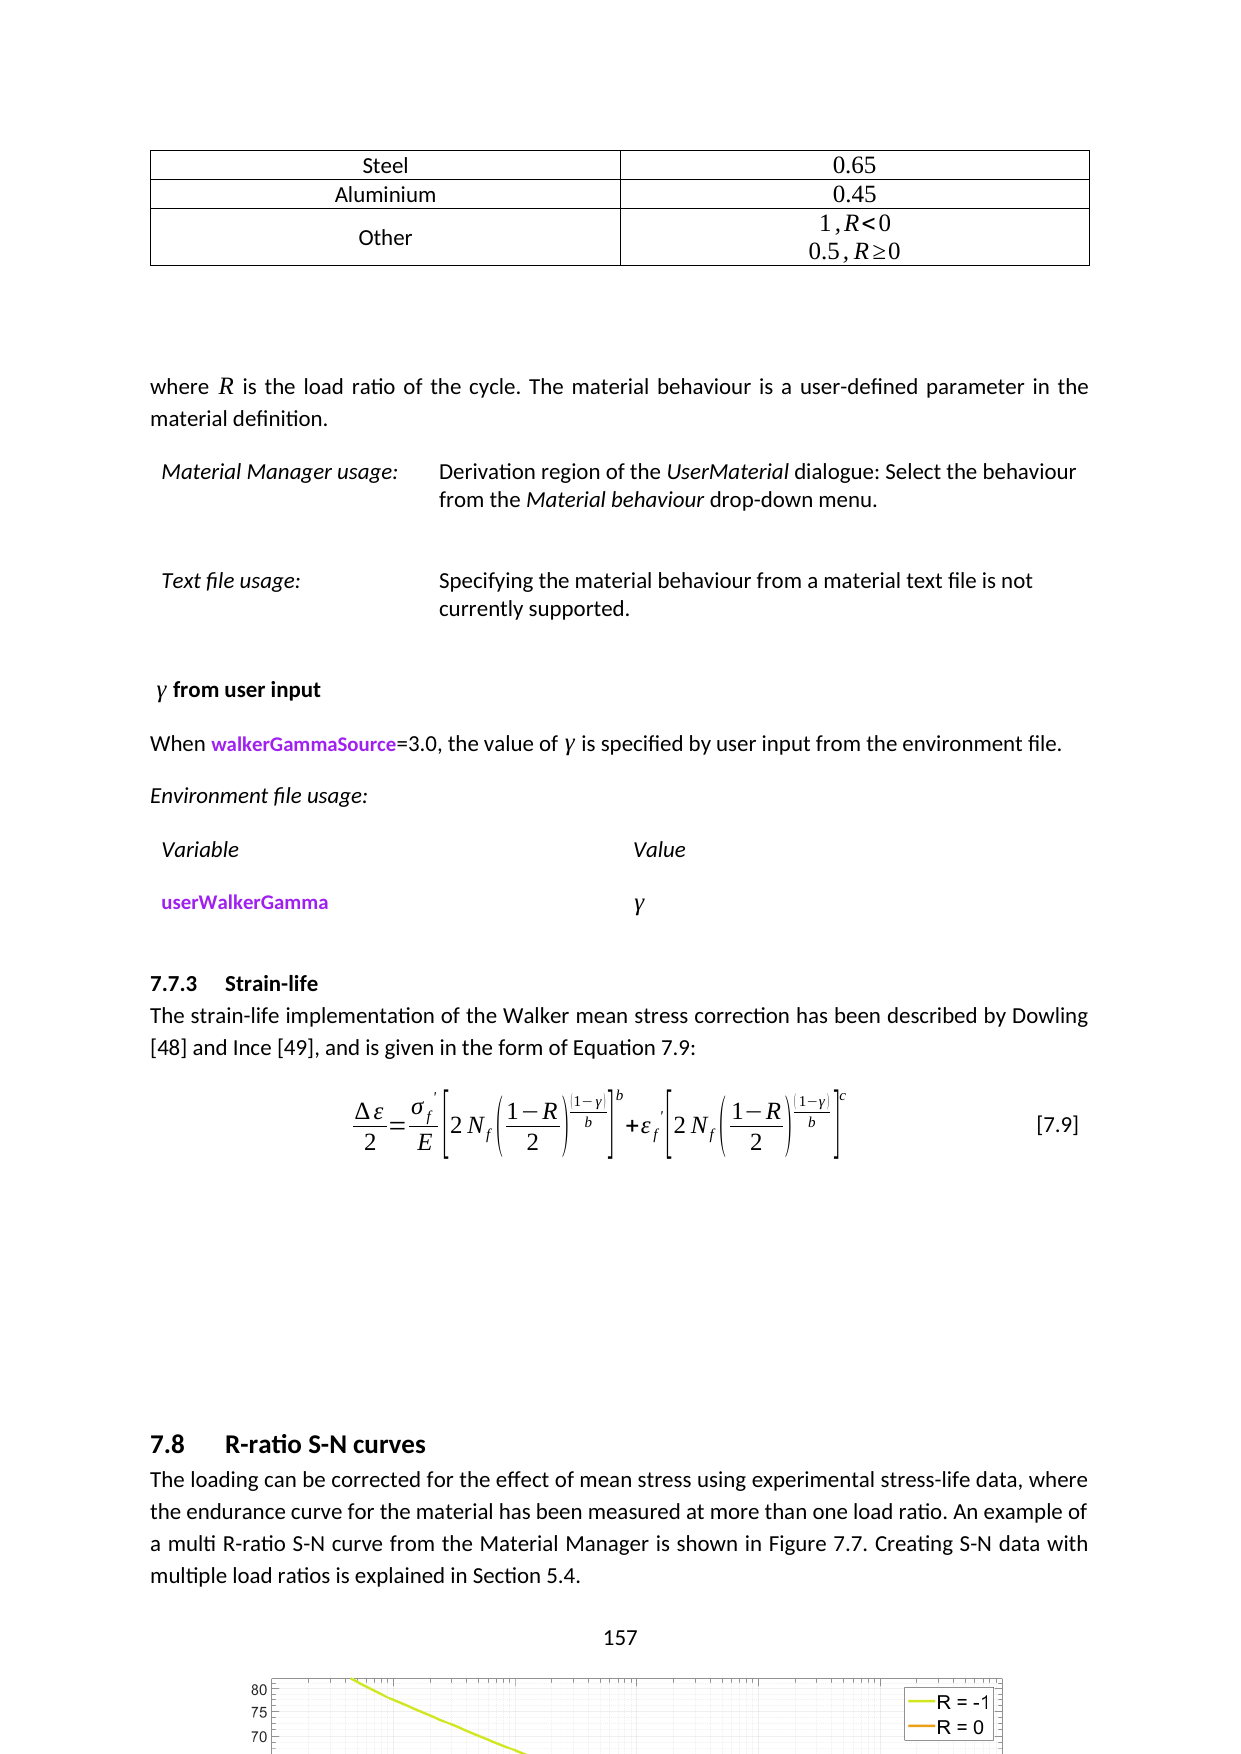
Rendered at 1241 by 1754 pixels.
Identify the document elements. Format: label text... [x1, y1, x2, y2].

subtitle 7.8 R-ratio S-N curves [150, 1427, 1090, 1460]
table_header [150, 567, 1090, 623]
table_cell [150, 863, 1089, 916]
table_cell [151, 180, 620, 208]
text The loading can be corrected for the effect of mean stress using experimental stress-life data, where the endurance curve for the material has been measured at more than one load ratio. An example of a multi R-ratio S-N curve from the Material Manager is shown in Figure 7.7. Creating S-N data with multiple load ratios is explained in Section 5.4. [150, 1465, 1090, 1589]
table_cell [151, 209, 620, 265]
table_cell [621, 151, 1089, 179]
text When walkerGammaSource=3.0, the value of is specified by user input from the environment file. [150, 729, 1090, 757]
text The strain-life implementation of the Walker mean stress correction has been described by Dowling and Ince, and is given in the form of Equation 7.9: [150, 1001, 1090, 1062]
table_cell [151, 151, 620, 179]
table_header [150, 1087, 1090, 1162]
picture [149, 1646, 1091, 1754]
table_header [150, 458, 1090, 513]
text from user input [150, 676, 1090, 704]
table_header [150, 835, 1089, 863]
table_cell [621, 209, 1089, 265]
text Environment file usage: [150, 782, 1090, 810]
text where is the load ratio of the cycle. The material behaviour is a user-defined parameter in the material definition. [150, 372, 1090, 432]
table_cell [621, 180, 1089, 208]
subtitle 7.7.3 Strain-life [150, 969, 1090, 997]
